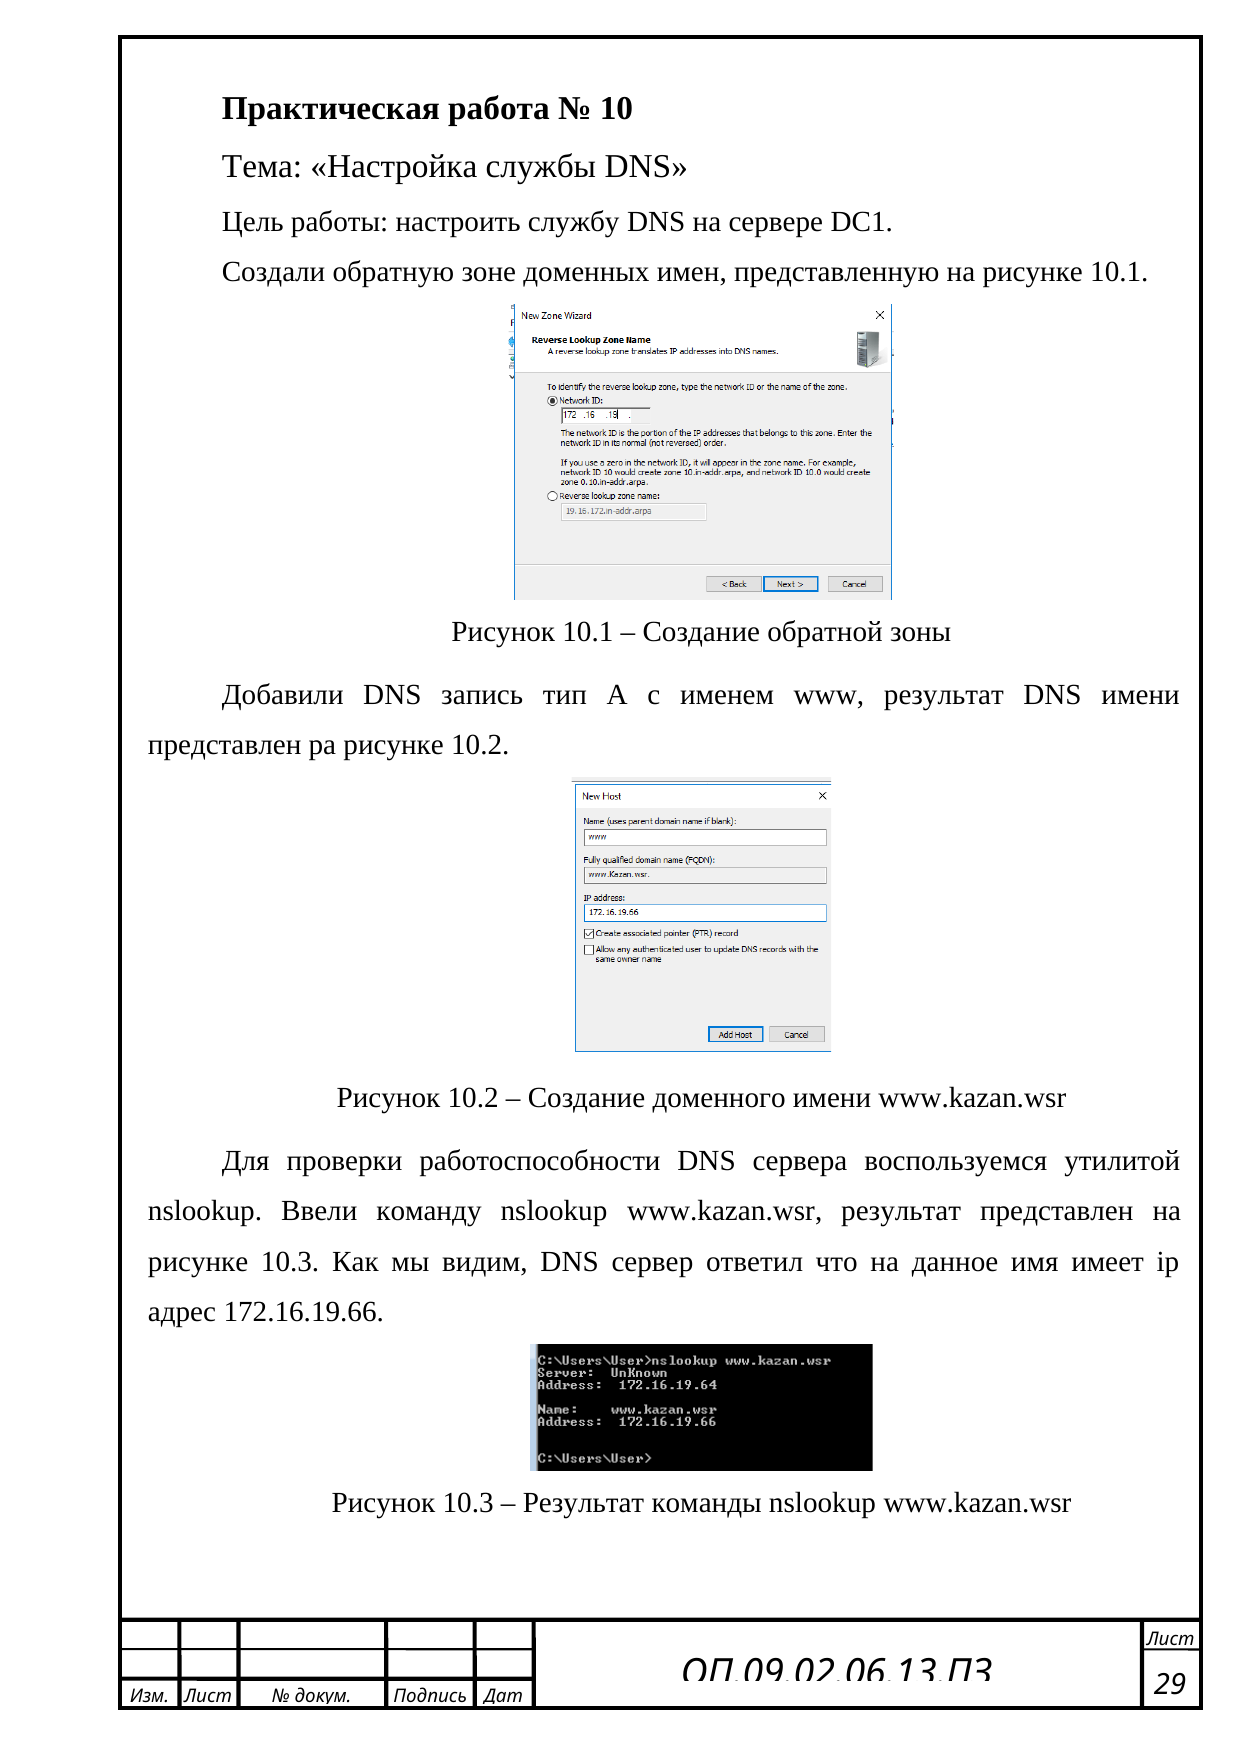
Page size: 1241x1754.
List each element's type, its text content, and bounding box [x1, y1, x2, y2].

picture [530, 1344, 873, 1471]
text Рисунок 10.3 – Результат команды nslookup www.kazan.wsr [148, 1485, 1181, 1519]
text Добавили DNS запись тип А с именем www, результат DNS имени представлен ра рисунке 10.2. [148, 677, 1181, 761]
text Тема: «Настройка службы DNS» [148, 146, 1181, 184]
picture [508, 304, 894, 600]
text Для проверки работоспособности DNS сервера воспользуемся утилитой nslookup. Ввели команду nslookup www.kazan.wsr, результат представлен на рисунке 10.3. Как мы видим, DNS сервер ответил что на данное имя имеет ip адрес 172.16.19.66. [148, 1143, 1181, 1328]
text Практическая работа № 10 [148, 89, 1181, 127]
text Цель работы: настроить службу DNS на сервере DC1. [148, 204, 1181, 237]
picture [571, 777, 832, 1054]
text Рисунок 10.1 – Создание обратной зоны [148, 614, 1181, 648]
text Создали обратную зоне доменных имен, представленную на рисунке 10.1. [148, 254, 1181, 287]
text Рисунок 10.2 – Создание доменного имени www.kazan.wsr [148, 1080, 1181, 1114]
